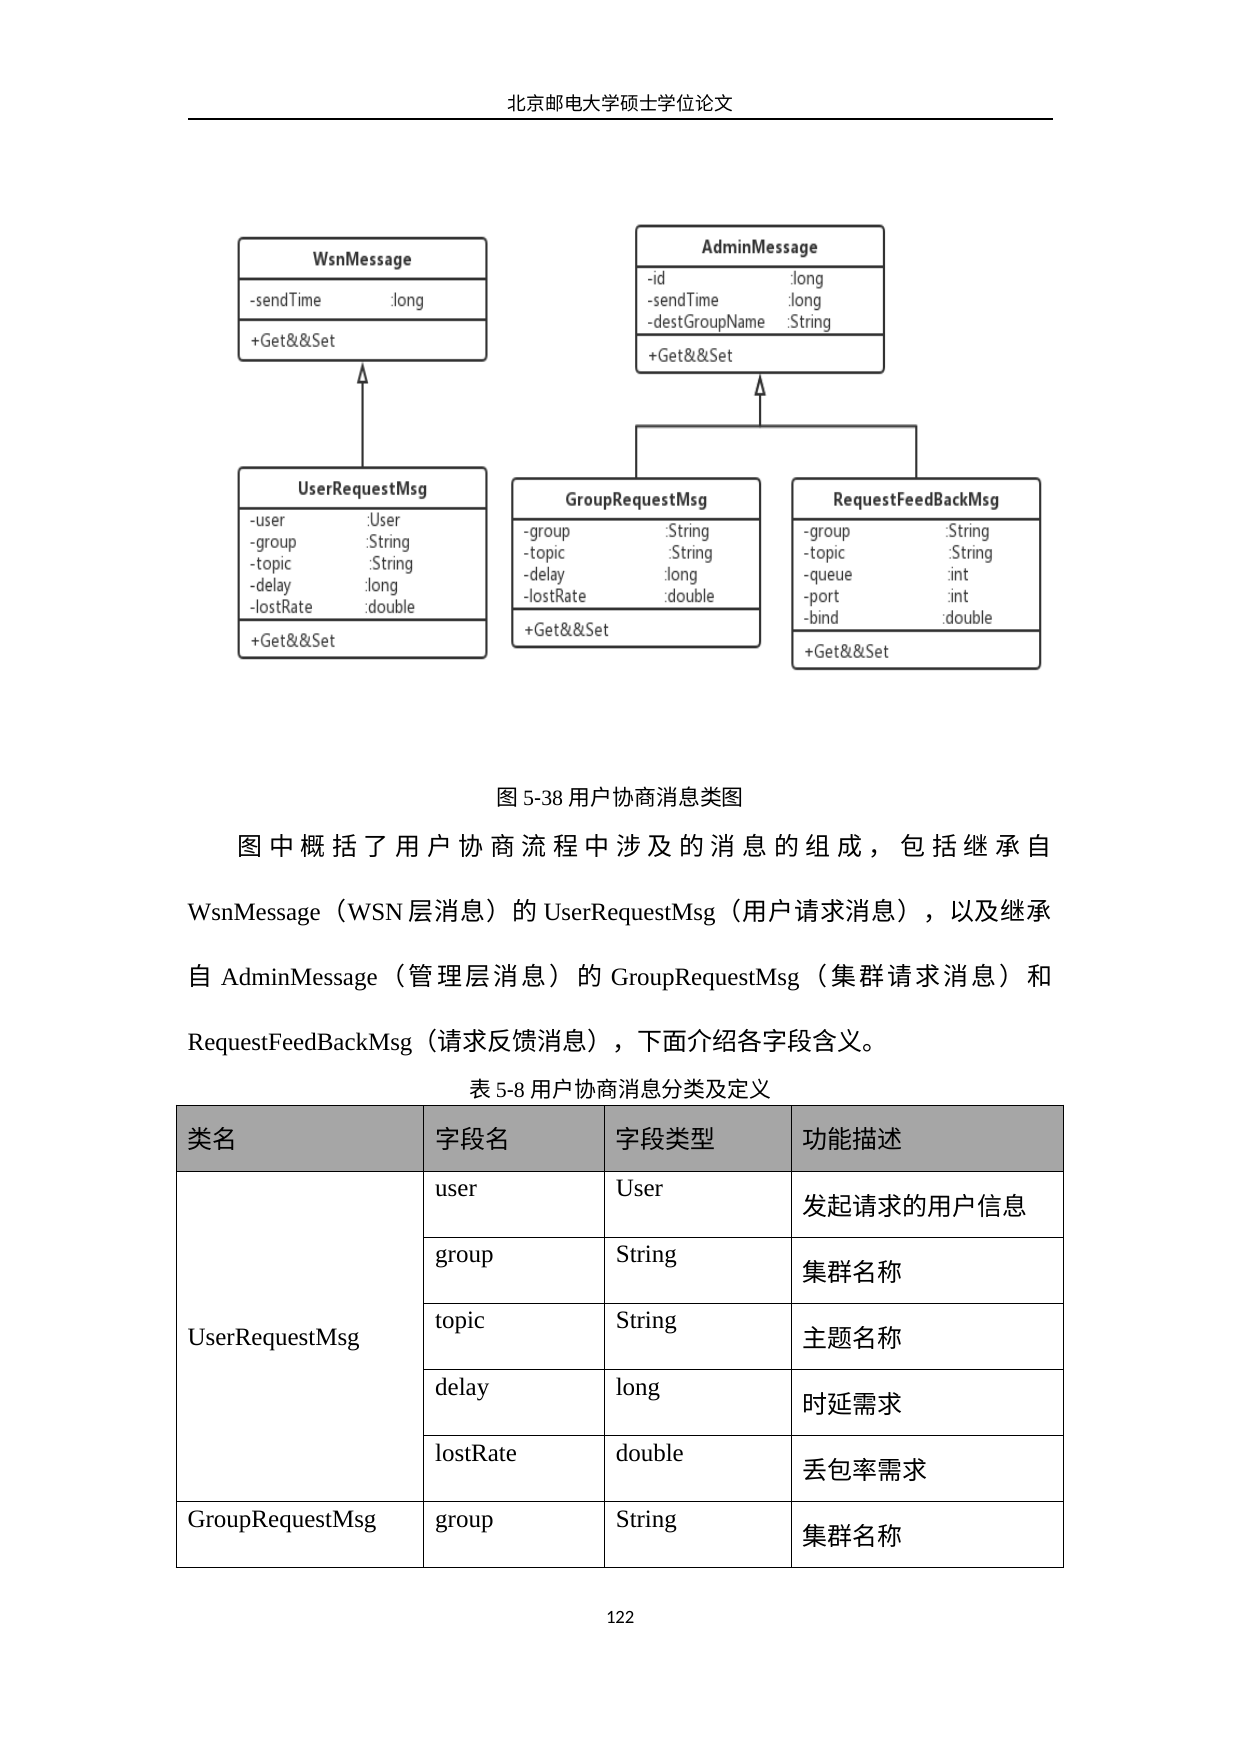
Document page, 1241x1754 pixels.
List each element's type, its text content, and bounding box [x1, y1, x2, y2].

table_header 字段名 [424, 1106, 604, 1171]
table_cell delay [424, 1370, 604, 1435]
table_cell group [424, 1502, 604, 1567]
table_cell 集群名称 [792, 1238, 1063, 1303]
table_header 功能描述 [792, 1106, 1063, 1171]
picture [187, 162, 1107, 753]
table_cell UserRequestMsg [177, 1172, 423, 1501]
table_cell long [605, 1370, 791, 1435]
table_cell 时延需求 [792, 1370, 1063, 1435]
table_cell topic [424, 1304, 604, 1369]
table_cell 丢包率需求 [792, 1436, 1063, 1501]
table_cell 发起请求的用户信息 [792, 1172, 1063, 1237]
table_cell GroupRequestMsg [177, 1502, 423, 1567]
table_cell 主题名称 [792, 1304, 1063, 1369]
table_cell String [605, 1502, 791, 1567]
table_cell lostRate [424, 1436, 604, 1501]
table_cell user [424, 1172, 604, 1237]
table_cell double [605, 1436, 791, 1501]
table_cell group [424, 1238, 604, 1303]
text 图5-38 用户协商消息类图 [187, 779, 1053, 812]
text 图中概括了用户协商流程中涉及的消息的组成，包括继承自WsnMessage（WSN层消息）的UserRequestMsg（用户请求消息），以及继承自AdminMessage（管理层消息）的GroupRequestMsg（集群请求消息）和RequestFeedBackMsg（请求反馈消息），下面介绍各字段含义。 [187, 812, 1053, 1072]
text 表5-8 用户协商消息分类及定义 [187, 1072, 1053, 1104]
table_cell String [605, 1238, 791, 1303]
table_header 类名 [177, 1106, 423, 1171]
table_header 字段类型 [605, 1106, 791, 1171]
table_cell 集群名称 [792, 1502, 1063, 1567]
table_cell String [605, 1304, 791, 1369]
table_cell User [605, 1172, 791, 1237]
